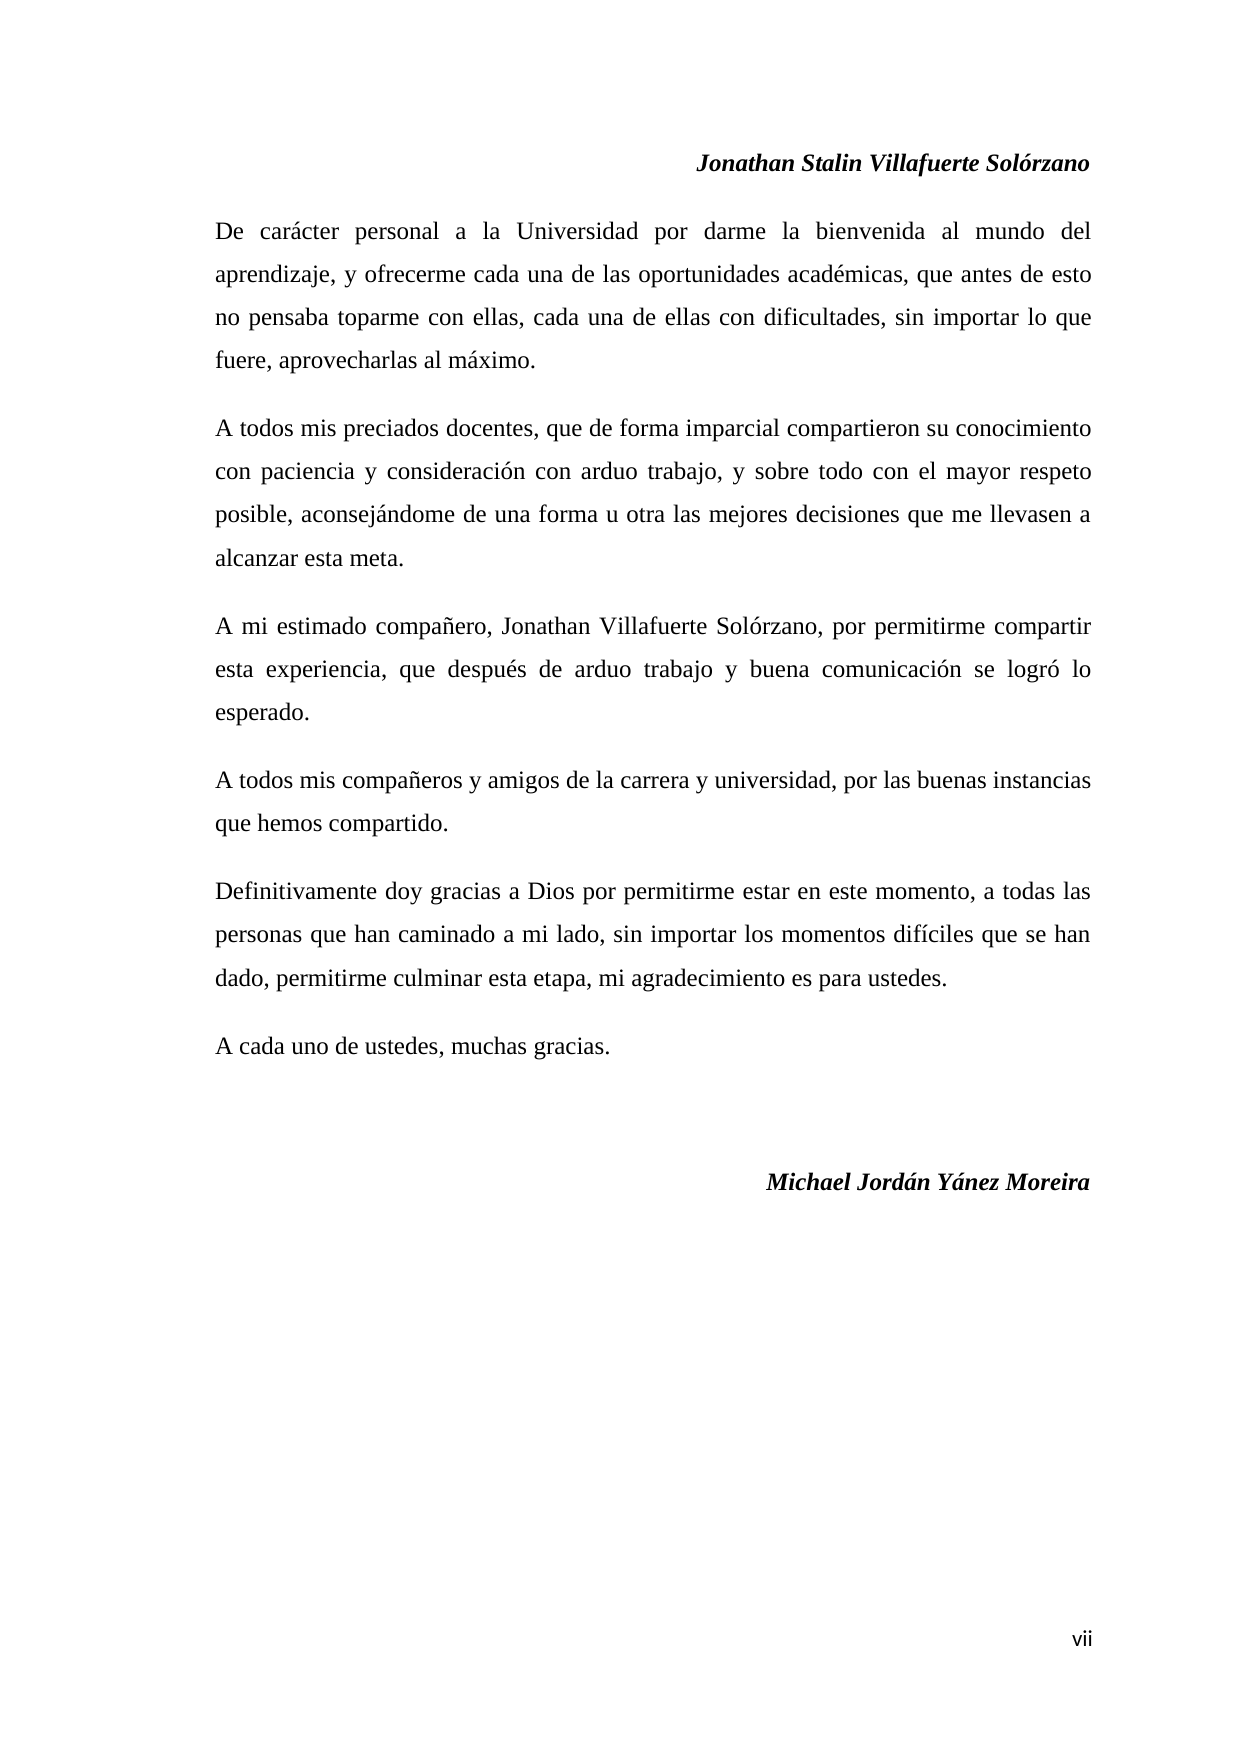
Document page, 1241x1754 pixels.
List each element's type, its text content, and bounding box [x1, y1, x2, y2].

text Michael Jordán Yánez Moreira [215, 1167, 1092, 1196]
text A cada uno de ustedes, muchas gracias. [215, 1031, 1092, 1059]
text Jonathan Stalin Villafuerte Solórzano [215, 148, 1092, 176]
text De carácter personal a la Universidad por darme la bienvenida al mundo del aprendizaje, y ofrecerme cada una de las oportunidades académicas, que antes de esto no pensaba toparme con ellas, cada una de ellas con dificultades, sin importar lo que fuere, aprovecharlas al máximo. [215, 216, 1092, 374]
text A mi estimado compañero, Jonathan Villafuerte Solórzano, por permitirme compartir esta experiencia, que después de arduo trabajo y buena comunicación se logró lo esperado. [215, 611, 1092, 726]
text Definitivamente doy gracias a Dios por permitirme estar en este momento, a todas las personas que han caminado a mi lado, sin importar los momentos difíciles que se han dado, permitirme culminar esta etapa, mi agradecimiento es para ustedes. [215, 876, 1092, 991]
text A todos mis preciados docentes, que de forma imparcial compartieron su conocimiento con paciencia y consideración con arduo trabajo, y sobre todo con el mayor respeto posible, aconsejándome de una forma u otra las mejores decisiones que me llevasen a alcanzar esta meta. [215, 413, 1092, 571]
text A todos mis compañeros y amigos de la carrera y universidad, por las buenas instancias que hemos compartido. [215, 765, 1092, 837]
